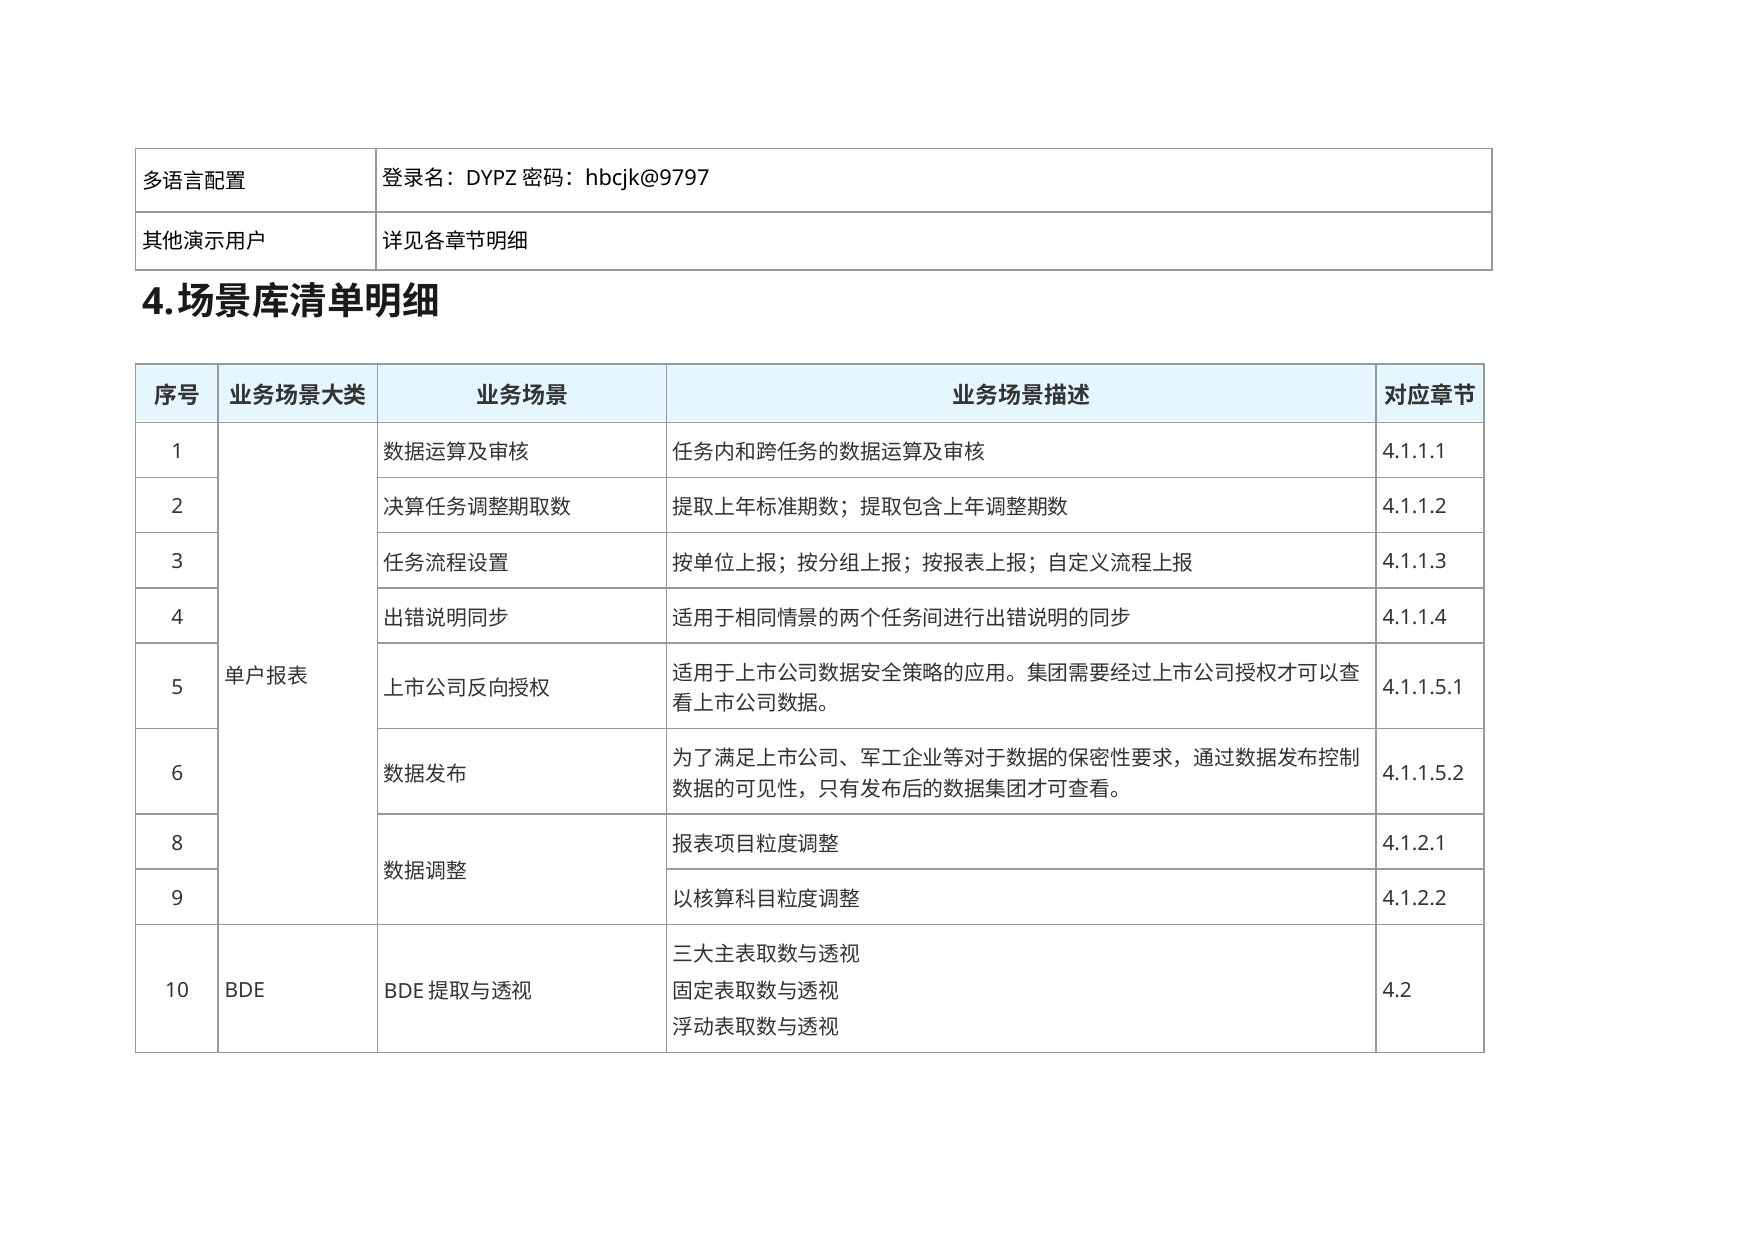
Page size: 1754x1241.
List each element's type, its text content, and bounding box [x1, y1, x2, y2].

table_header 业务场景大类 [219, 365, 377, 421]
table_cell 登录名：DYPZ 密码：hbcjk@9797 [377, 149, 1491, 211]
table_cell 6 [136, 729, 217, 813]
table_cell 三大主表取数与透视 固定表取数与透视 浮动表取数与透视 [667, 925, 1375, 1052]
table_cell 4.1.1.4 [1377, 589, 1483, 642]
table_cell 任务流程设置 [378, 533, 666, 587]
table_cell 上市公司反向授权 [378, 644, 666, 728]
table_header 对应章节 [1377, 365, 1483, 421]
table_cell 适用于相同情景的两个任务间进行出错说明的同步 [667, 589, 1375, 642]
table_cell 详见各章节明细 [377, 213, 1491, 269]
table_cell BDE提取与透视 [378, 925, 666, 1052]
table_cell 适用于上市公司数据安全策略的应用。集团需要经过上市公司授权才可以查看上市公司数据。 [667, 644, 1375, 728]
table_cell 单户报表 [219, 423, 377, 923]
table_cell 4.1.2.2 [1377, 870, 1483, 923]
table_cell 4.2 [1377, 925, 1483, 1052]
table_cell 10 [136, 925, 217, 1052]
table_header 业务场景 [378, 365, 666, 421]
table_cell 多语言配置 [136, 149, 375, 211]
table_cell 为了满足上市公司、军工企业等对于数据的保密性要求，通过数据发布控制数据的可见性，只有发布后的数据集团才可查看。 [667, 729, 1375, 813]
table_cell 4.1.1.2 [1377, 478, 1483, 532]
table_cell 决算任务调整期取数 [378, 478, 666, 532]
table_cell 数据运算及审核 [378, 423, 666, 477]
table_cell 5 [136, 644, 217, 728]
table_cell 数据调整 [378, 815, 666, 923]
table_cell 2 [136, 478, 217, 532]
table_cell 4.1.1.5.2 [1377, 729, 1483, 813]
table_cell 4.1.2.1 [1377, 815, 1483, 868]
table_cell 以核算科目粒度调整 [667, 870, 1375, 923]
table_cell 4.1.1.5.1 [1377, 644, 1483, 728]
table_header 序号 [136, 365, 217, 421]
table_cell 4.1.1.1 [1377, 423, 1483, 477]
table_cell 任务内和跨任务的数据运算及审核 [667, 423, 1375, 477]
table_cell 提取上年标准期数；提取包含上年调整期数 [667, 478, 1375, 532]
table_cell 出错说明同步 [378, 589, 666, 642]
table_cell 数据发布 [378, 729, 666, 813]
subtitle 场景库清单明细 [142, 271, 1612, 325]
table_cell 8 [136, 815, 217, 868]
table_cell 3 [136, 533, 217, 587]
table_header 业务场景描述 [667, 365, 1375, 421]
table_cell 1 [136, 423, 217, 477]
table_cell 4.1.1.3 [1377, 533, 1483, 587]
table_cell 按单位上报；按分组上报；按报表上报；自定义流程上报 [667, 533, 1375, 587]
table_cell 其他演示用户 [136, 213, 375, 269]
table_cell 4 [136, 589, 217, 642]
table_cell 报表项目粒度调整 [667, 815, 1375, 868]
table_cell 9 [136, 870, 217, 923]
table_cell BDE [219, 925, 377, 1052]
